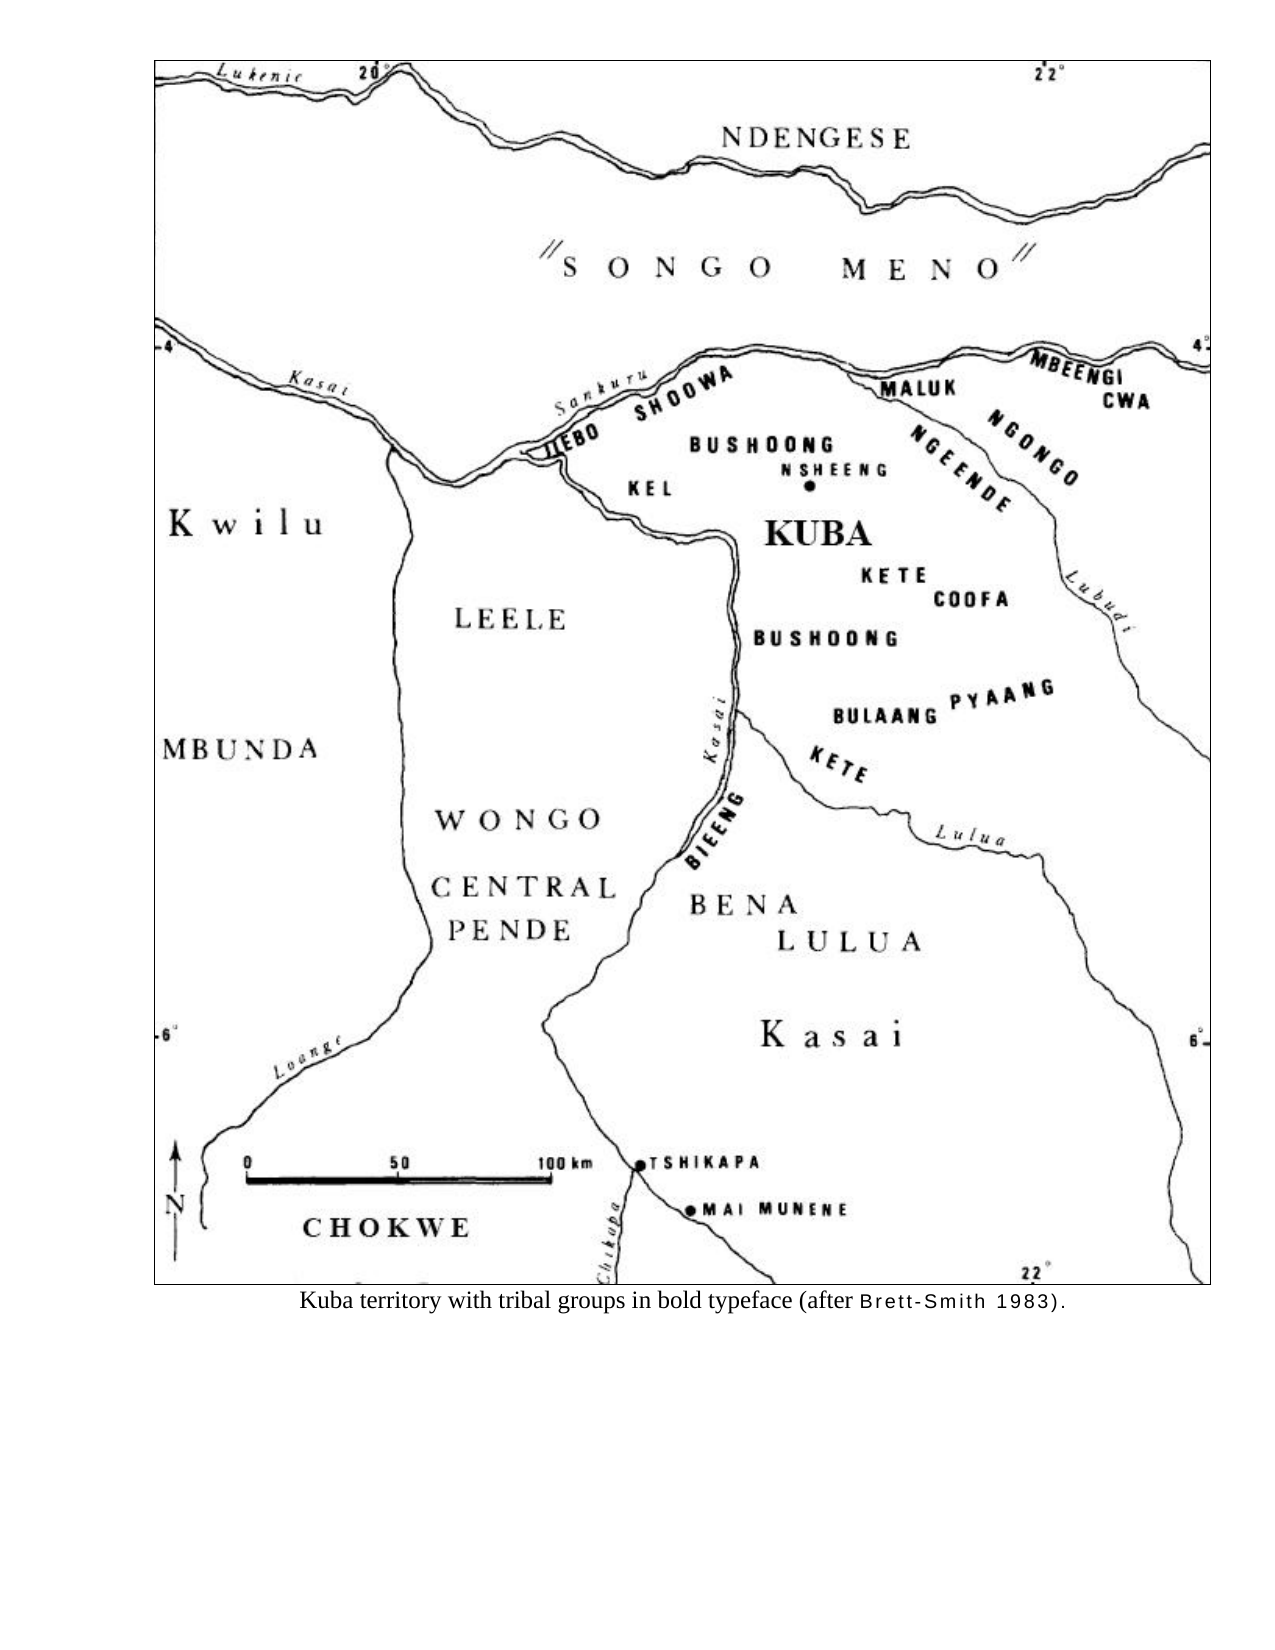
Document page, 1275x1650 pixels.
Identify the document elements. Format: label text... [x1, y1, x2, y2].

picture [155, 61, 1210, 1284]
text Kuba territory with tribal groups in bold typeface (after Brett-Smith 1983). [150, 1285, 1215, 1314]
